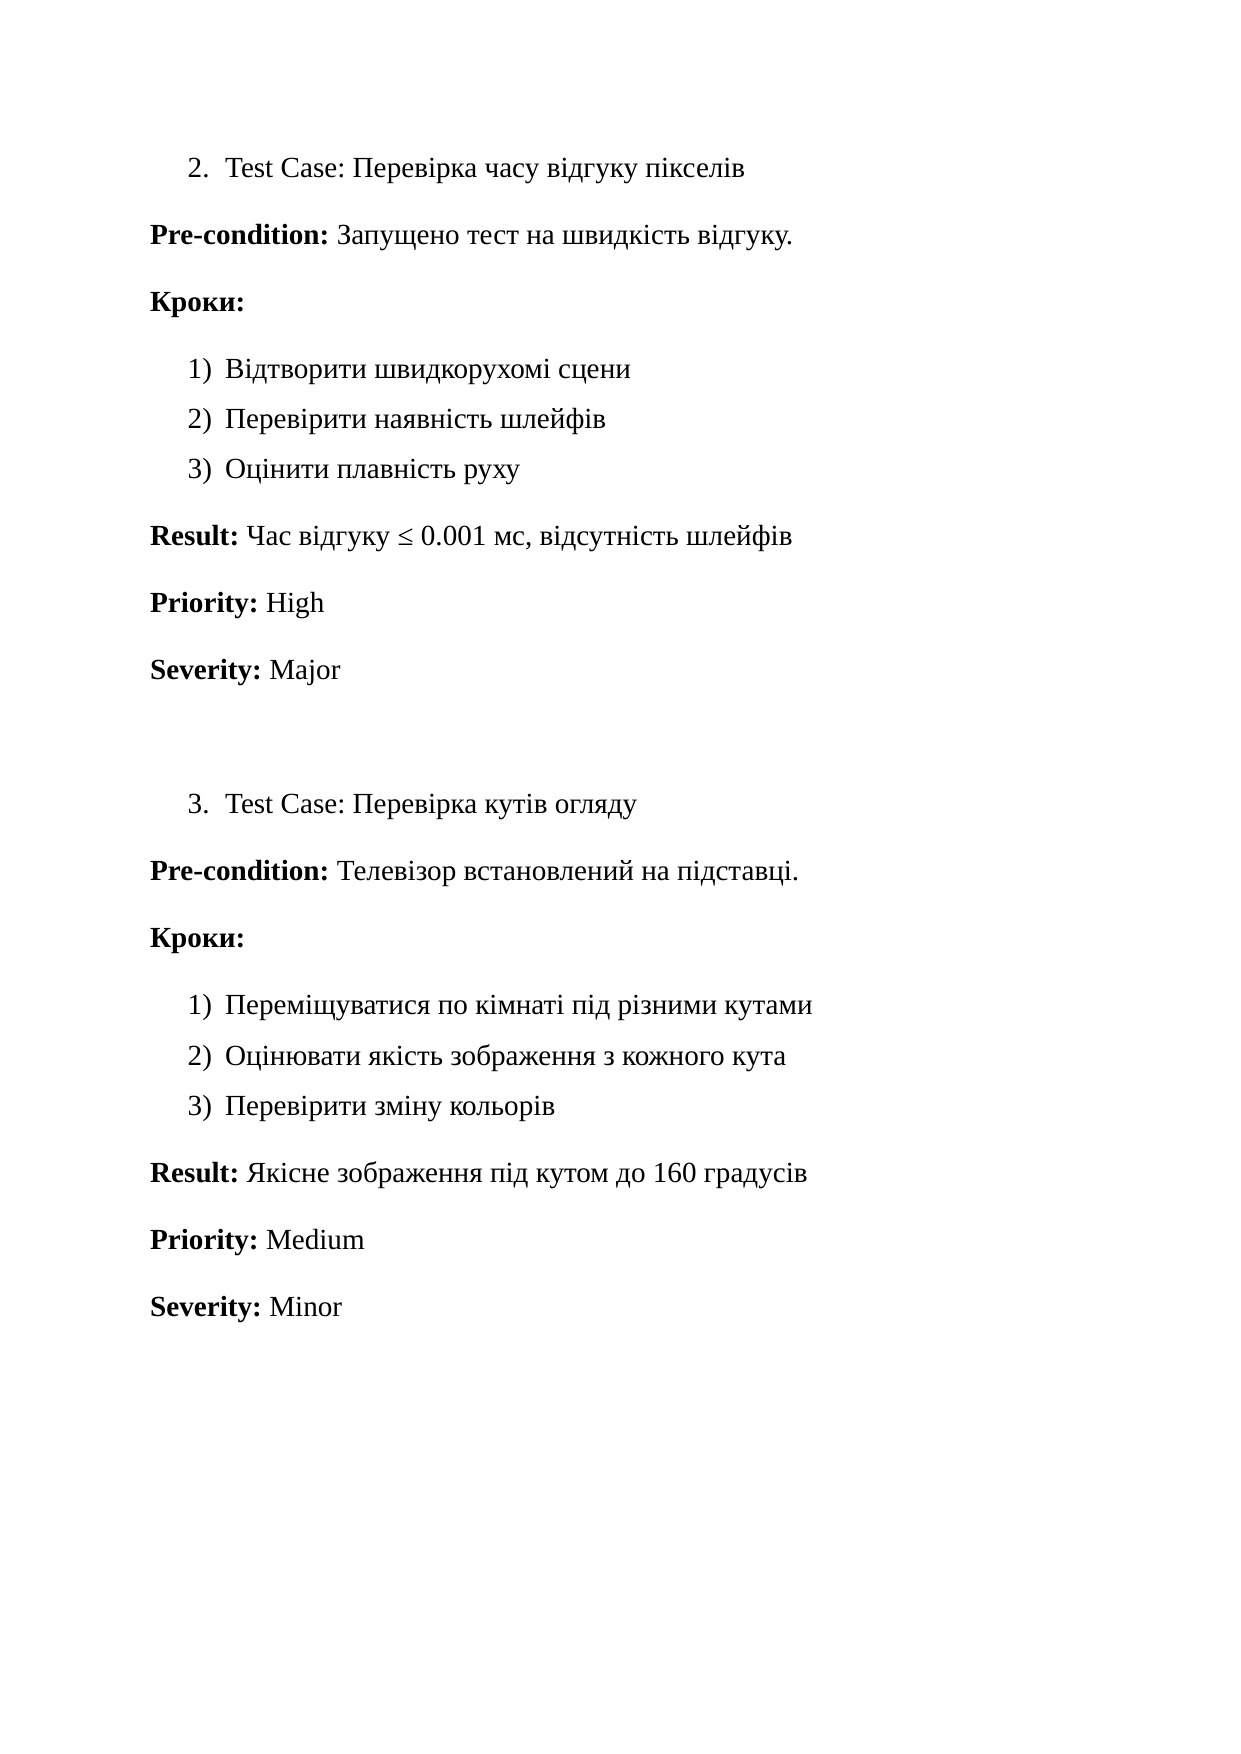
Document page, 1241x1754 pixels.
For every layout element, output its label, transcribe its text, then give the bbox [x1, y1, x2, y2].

text Priority: High [150, 586, 1090, 619]
text Result: Якісне зображення під кутом до 160 градусів [150, 1155, 1090, 1188]
list Перевірити зміну кольорів [187, 1088, 1090, 1122]
list Оцінювати якість зображення з кожного кута [187, 1038, 1090, 1071]
list Переміщуватися по кімнаті під різними кутами [187, 987, 1090, 1021]
list Перевірити наявність шлейфів [187, 401, 1090, 435]
text Result: Час відгуку ≤ 0.001 мс, відсутність шлейфів [150, 518, 1090, 552]
list Відтворити швидкорухомі сцени [187, 351, 1090, 384]
list Оцінити плавність руху [187, 452, 1090, 485]
text Pre-condition: Запущено тест на швидкість відгуку. [150, 217, 1090, 251]
text Priority: Medium [150, 1222, 1090, 1256]
text Severity: Major [150, 652, 1090, 686]
text Severity: Minor [150, 1289, 1090, 1322]
list Test Case: Перевірка часу відгуку пікселів [187, 150, 1090, 183]
text Pre-condition: Телевізор встановлений на підставці. [150, 853, 1090, 887]
text Кроки: [150, 920, 1090, 954]
text Кроки: [150, 284, 1090, 317]
list Test Case: Перевірка кутів огляду [187, 786, 1090, 820]
